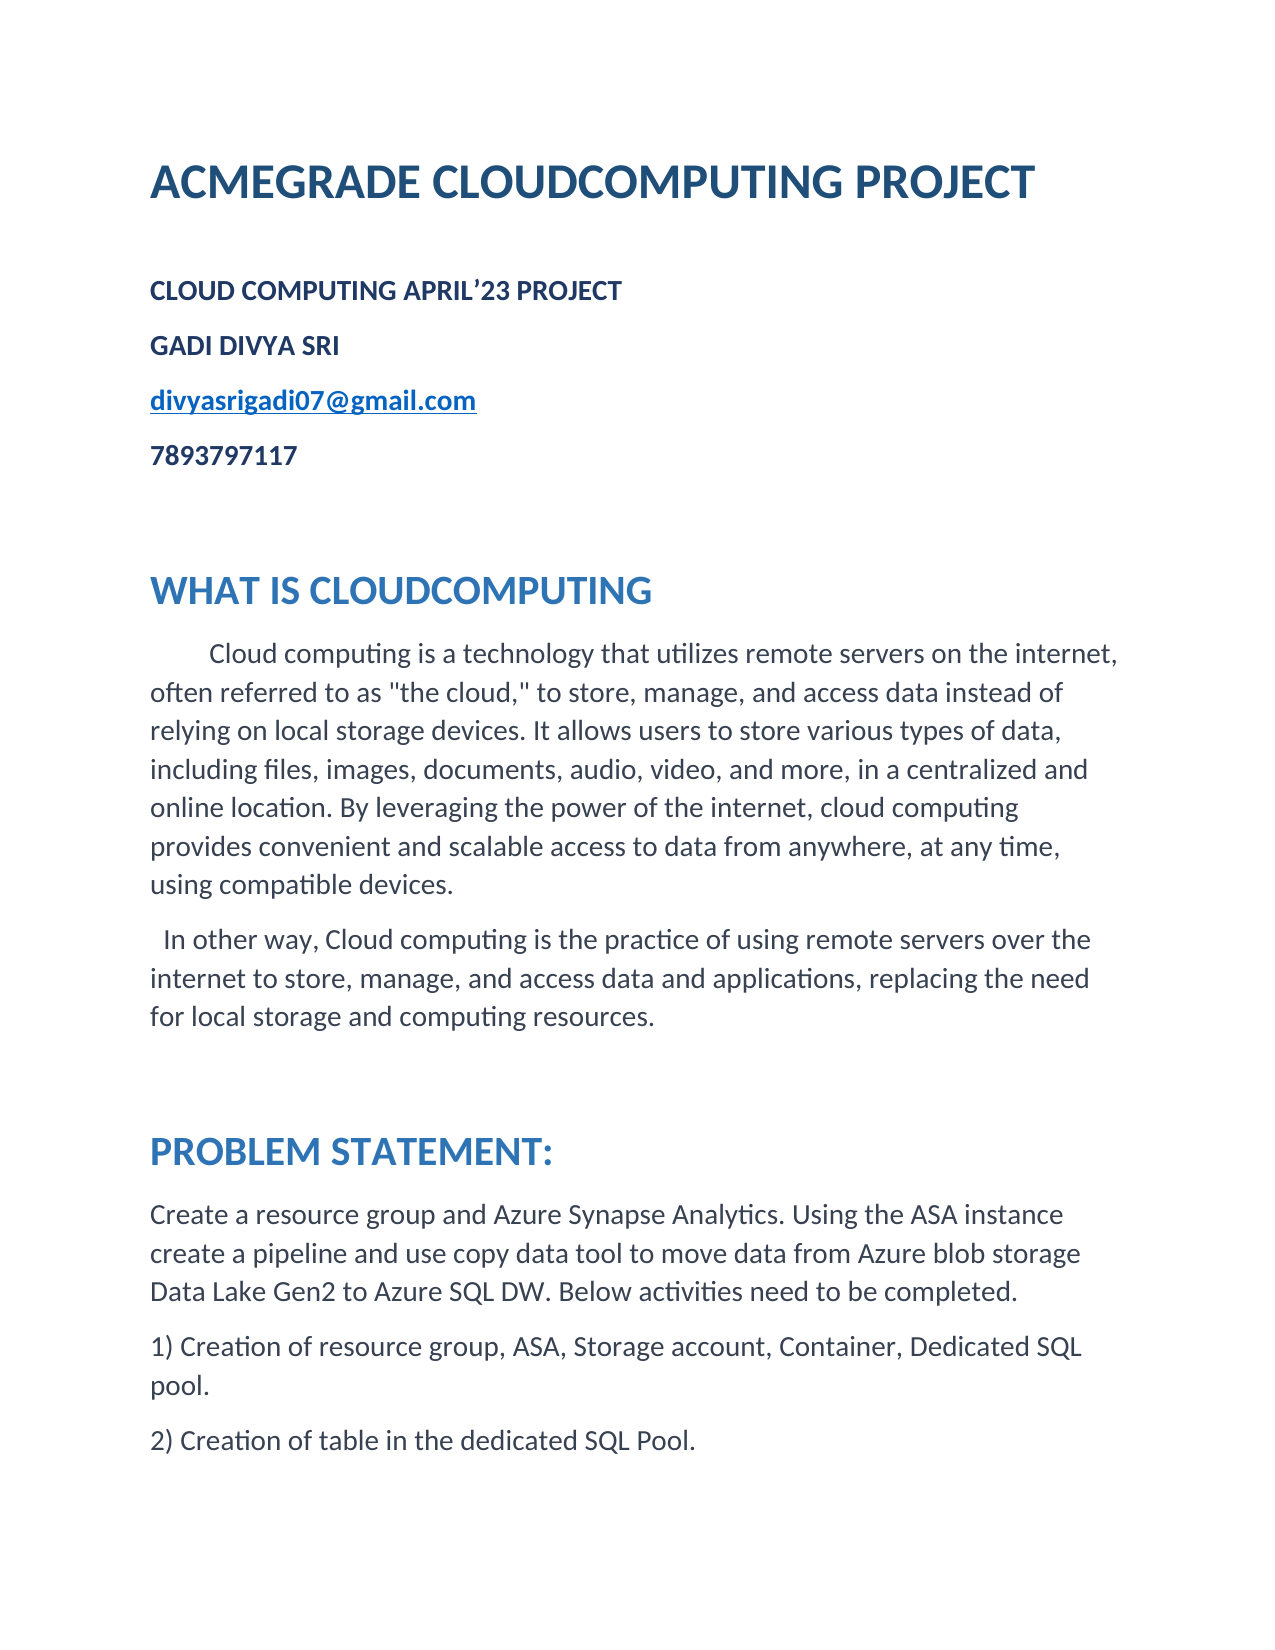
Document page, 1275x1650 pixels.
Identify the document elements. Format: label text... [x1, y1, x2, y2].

text In other way, Cloud computing is the practice of using remote servers over the internet to store, manage, and access data and applications, replacing the need for local storage and computing resources. [150, 921, 1125, 1034]
text GADI DIVYA SRI [150, 327, 1125, 363]
text divyasrigadi07@gmail.com [150, 382, 1125, 418]
text WHAT IS CLOUDCOMPUTING [150, 564, 1125, 615]
text 7893797117 [150, 437, 1125, 473]
text PROBLEM STATEMENT: [150, 1125, 1125, 1176]
text 2) Creation of table in the dedicated SQL Pool. [150, 1422, 1125, 1458]
text 1) Creation of resource group, ASA, Storage account, Container, Dedicated SQL pool. [150, 1328, 1125, 1402]
text CLOUD COMPUTING APRIL’23 PROJECT [150, 272, 1125, 308]
text Cloud computing is a technology that utilizes remote servers on the internet, often referred to as "the cloud," to store, manage, and access data instead of relying on local storage devices. It allows users to store various types of data, including files, images, documents, audio, video, and more, in a centralized and online location. By leveraging the power of the internet, cloud computing provides convenient and scalable access to data from anywhere, at any time, using compatible devices. [150, 636, 1125, 902]
text Create a resource group and Azure Synapse Analytics. Using the ASA instance create a pipeline and use copy data tool to move data from Azure blob storage Data Lake Gen2 to Azure SQL DW. Below activities need to be completed. [150, 1196, 1125, 1309]
text ACMEGRADE CLOUDCOMPUTING PROJECT [150, 150, 1125, 211]
